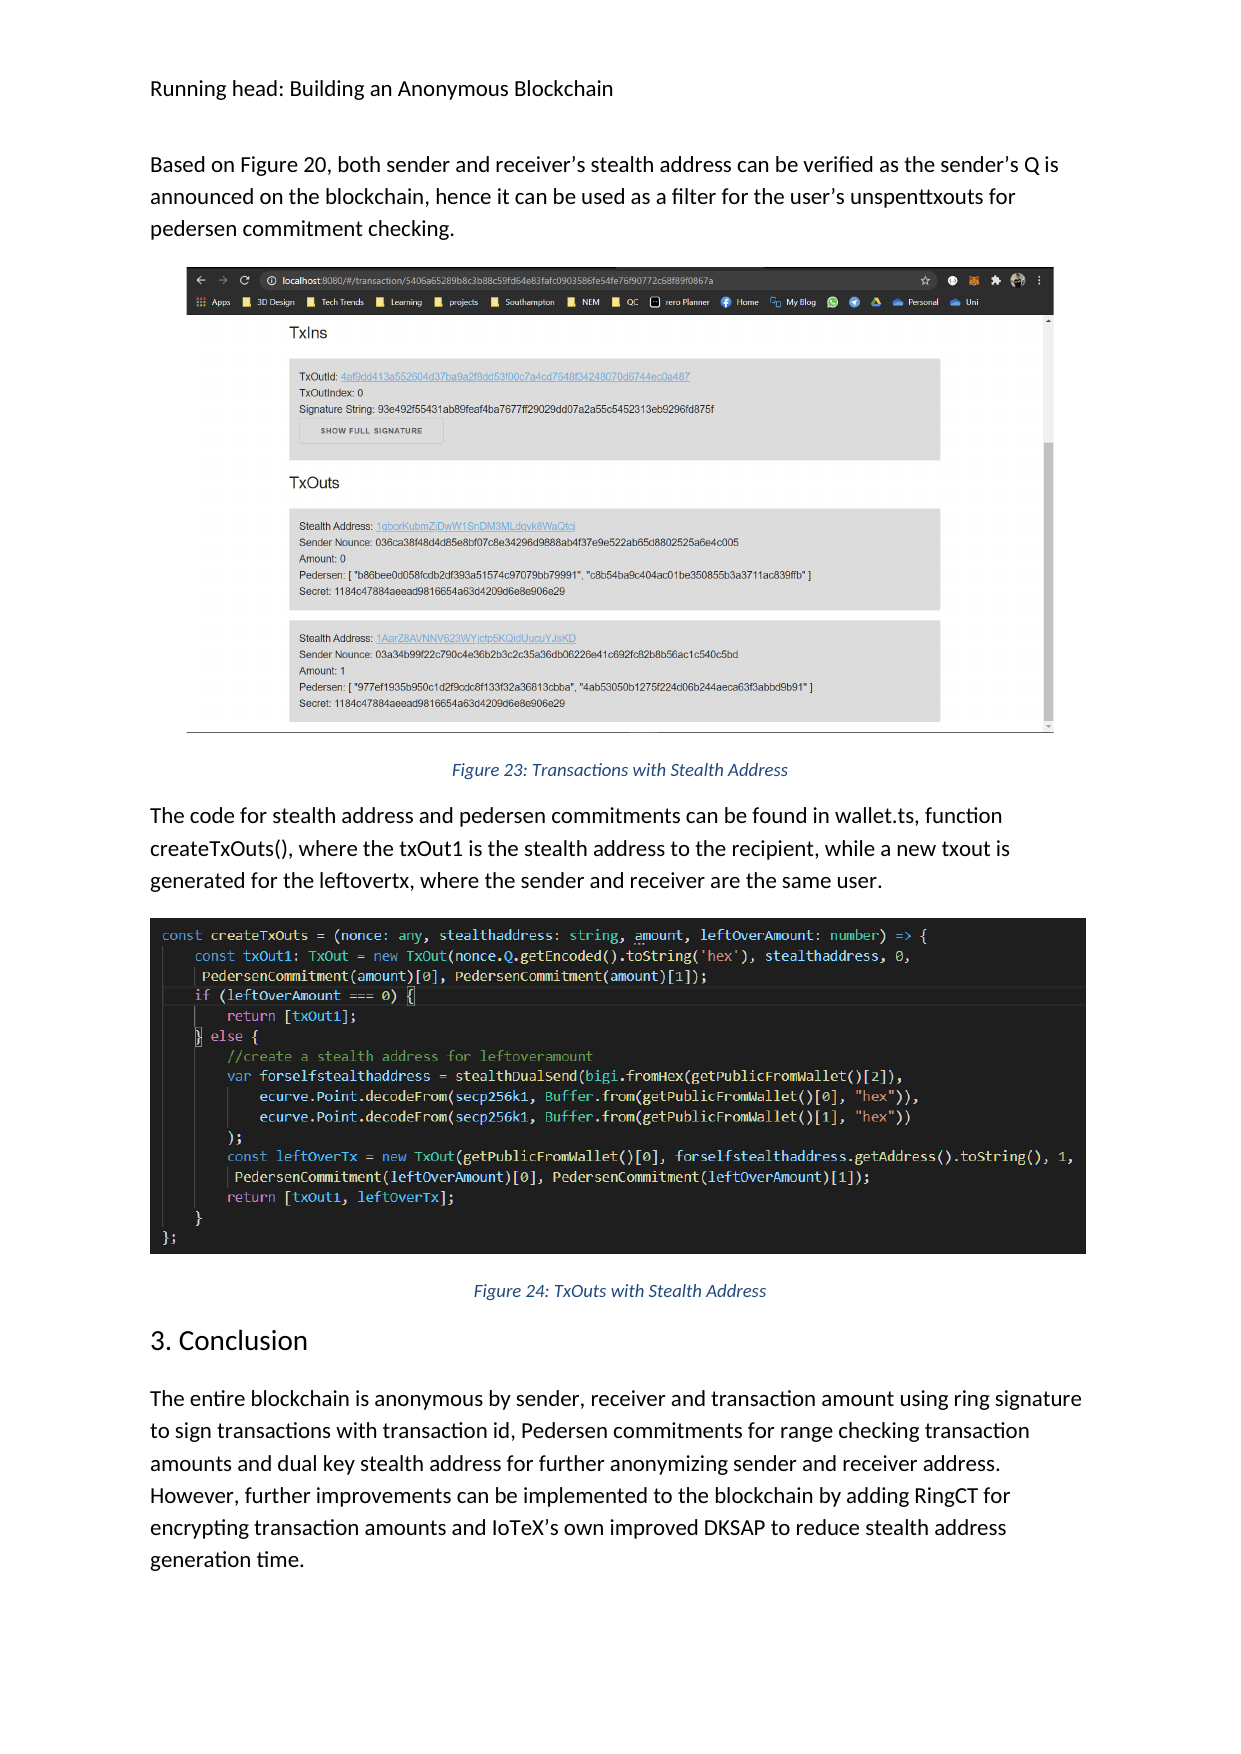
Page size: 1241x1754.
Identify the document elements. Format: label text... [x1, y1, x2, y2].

text 3. Conclusion [150, 1322, 1090, 1358]
text Figure 24: TxOuts with Stealth Address [150, 1279, 1090, 1302]
text The entire blockchain is anonymous by sender, receiver and transaction amount using ring signature to sign transactions with transaction id, Pedersen commitments for range checking transaction amounts and dual key stealth address for further anonymizing sender and receiver address. However, further improvements can be implemented to the blockchain by adding RingCT for encrypting transaction amounts and IoTeX’s own improved DKSAP to reduce stealth address generation time. [150, 1384, 1090, 1573]
text The code for stealth address and pedersen commitments can be found in wallet.ts, function createTxOuts(), where the txOut1 is the stealth address to the recipient, while a new txout is generated for the leftovertx, where the sender and receiver are the same user. [150, 802, 1090, 894]
picture [150, 918, 1086, 1254]
picture [186, 267, 1054, 733]
text Based on Figure 20, both sender and receiver’s stealth address can be verified as the sender’s Q is announced on the blockchain, hence it can be used as a filter for the user’s unspenttxouts for pedersen commitment checking. [150, 150, 1090, 242]
text Figure 23: Transactions with Stealth Address [150, 758, 1090, 781]
